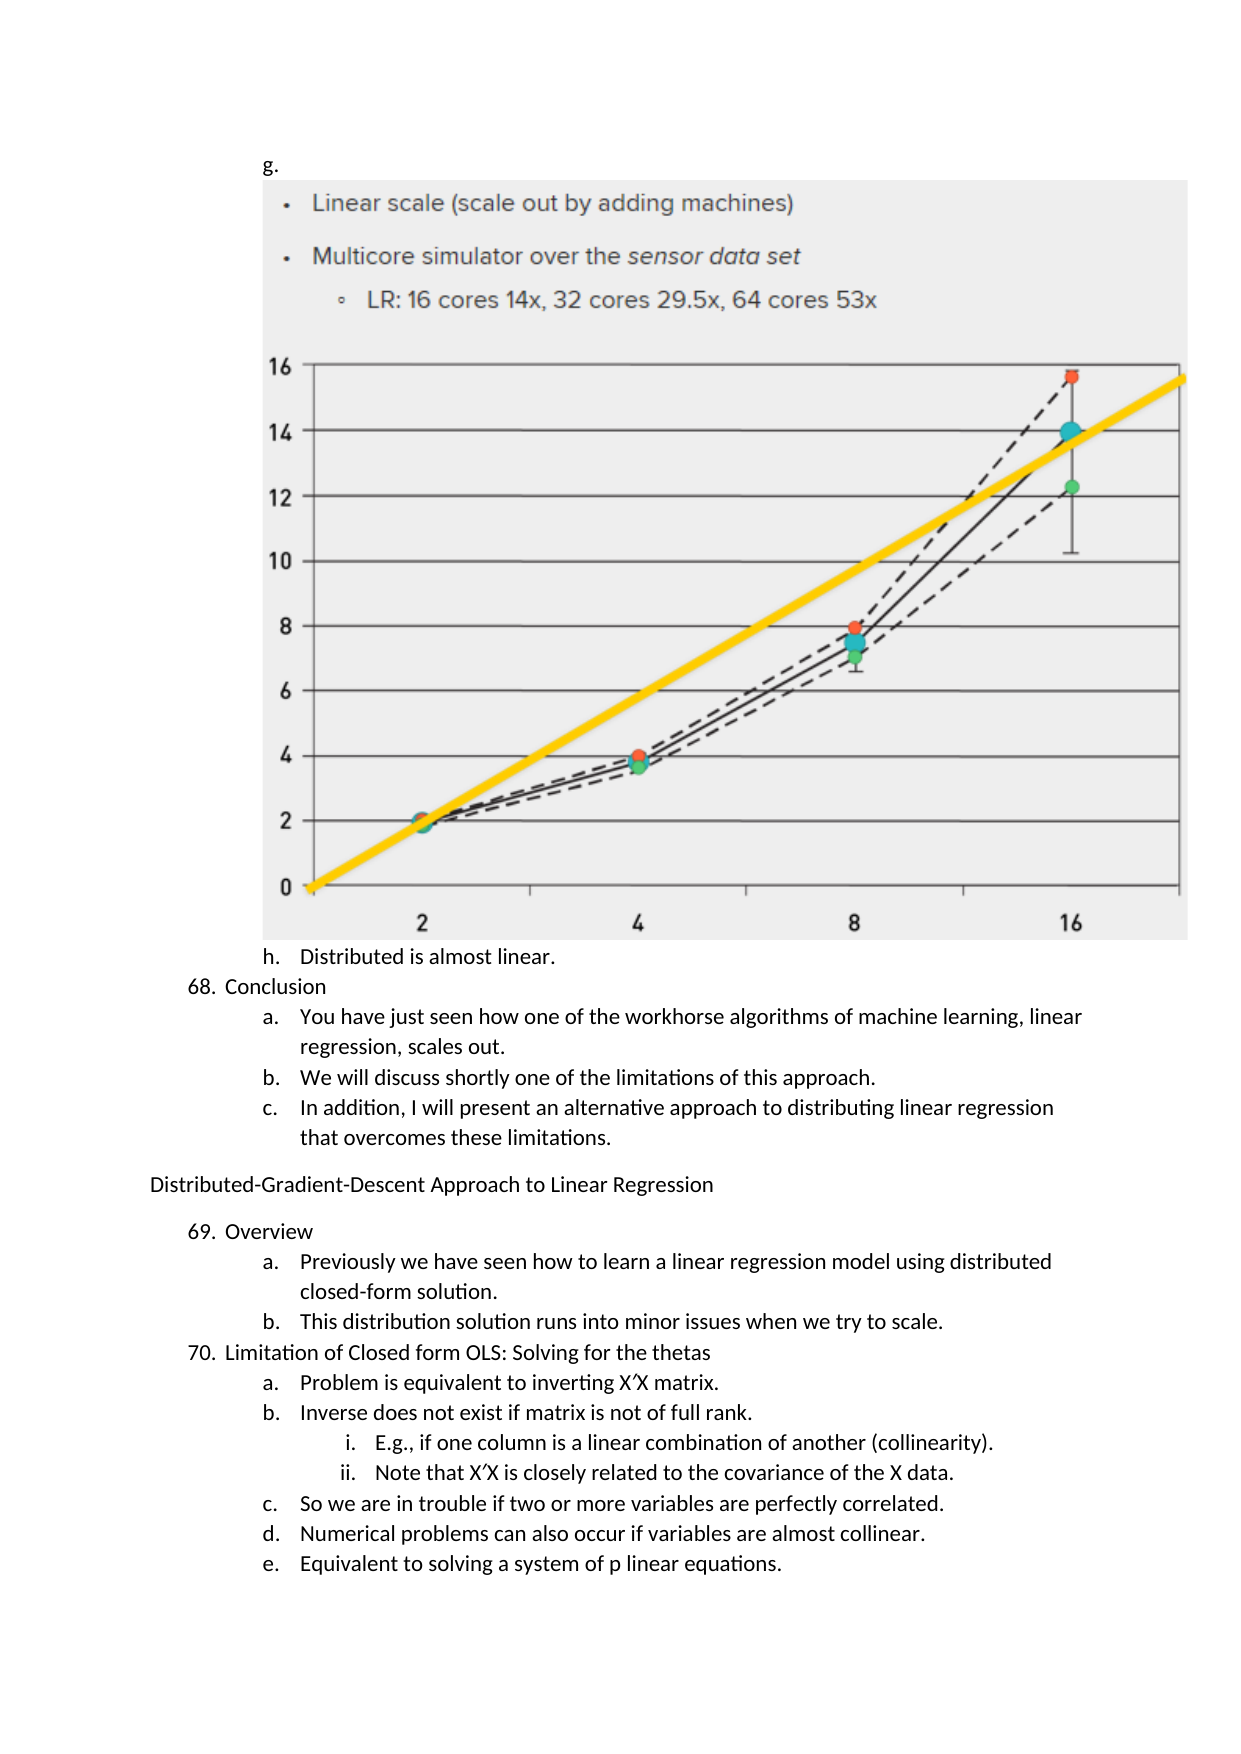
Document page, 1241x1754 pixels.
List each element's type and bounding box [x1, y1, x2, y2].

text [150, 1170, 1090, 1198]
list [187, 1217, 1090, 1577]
picture [262, 180, 1188, 940]
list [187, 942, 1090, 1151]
